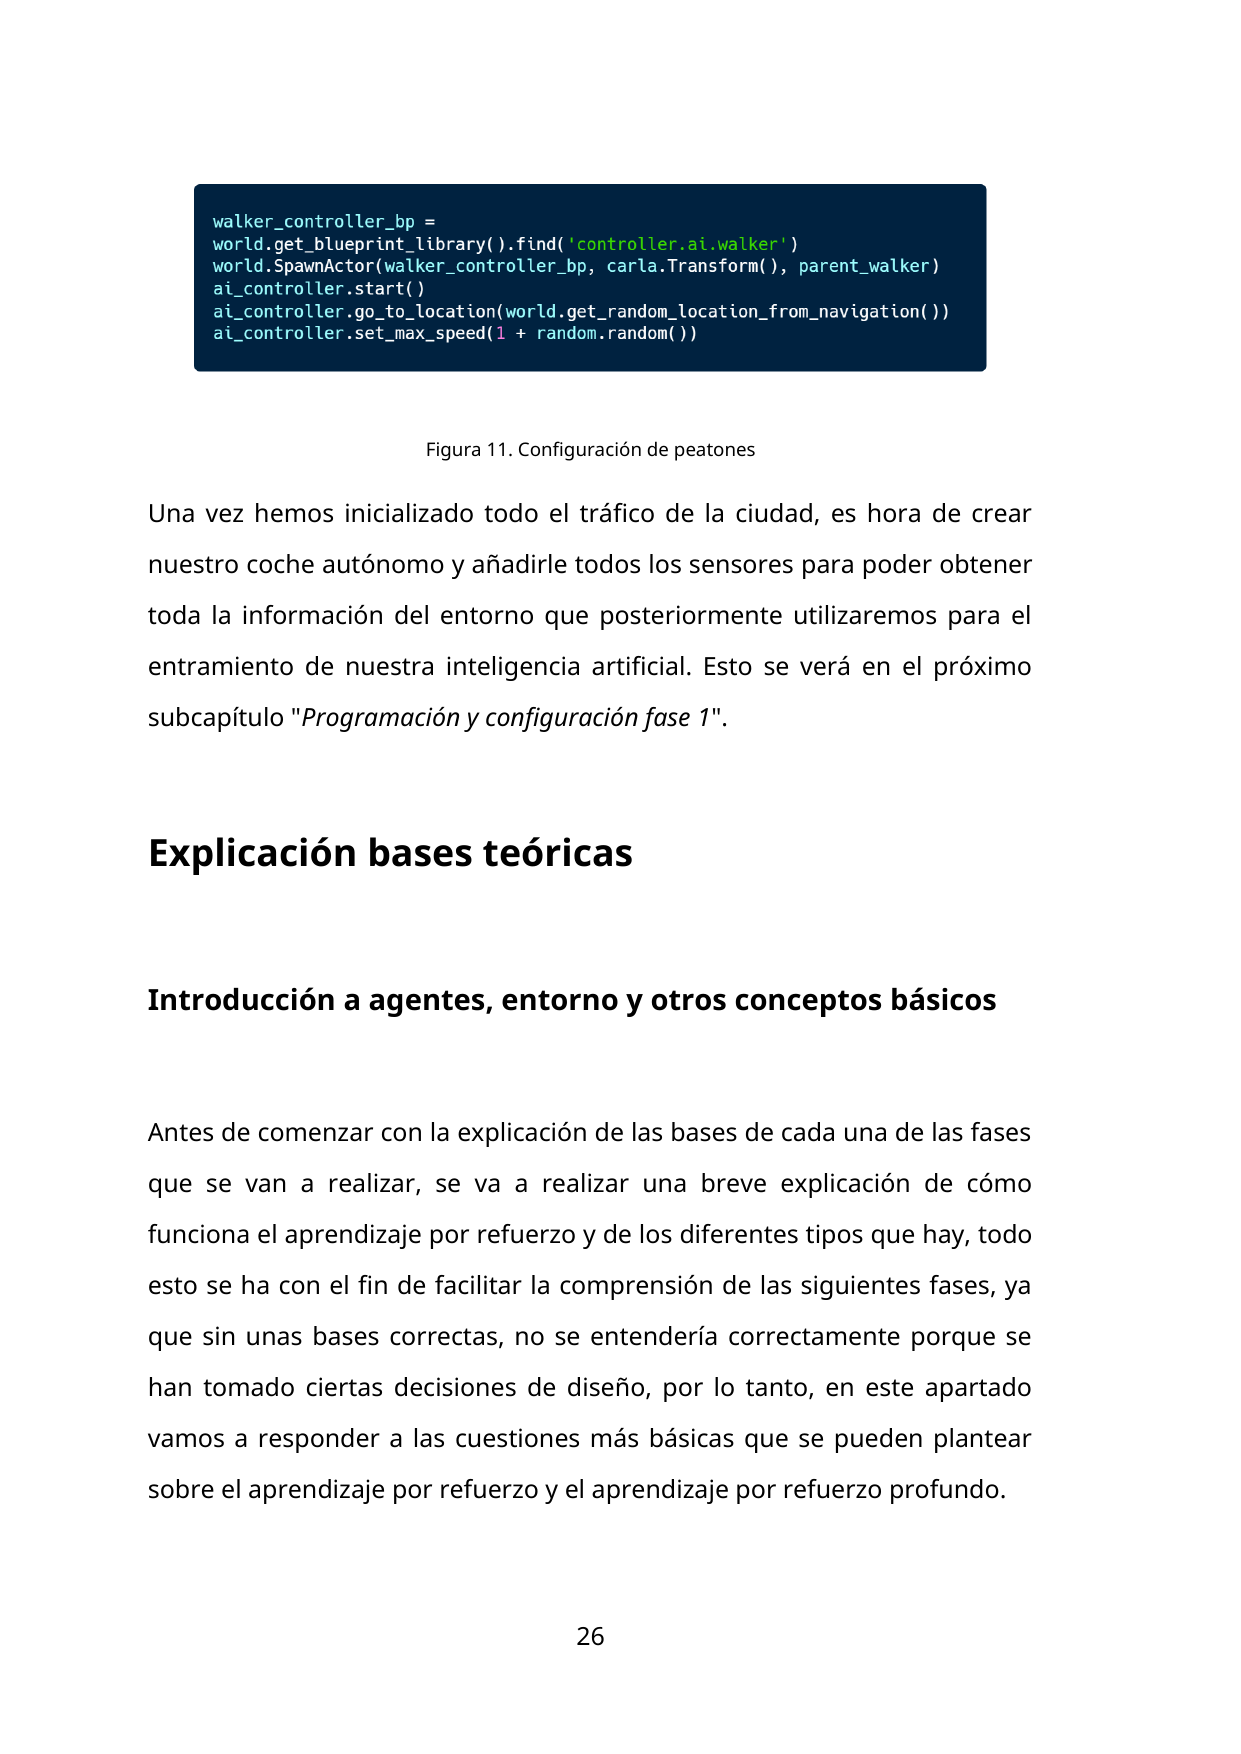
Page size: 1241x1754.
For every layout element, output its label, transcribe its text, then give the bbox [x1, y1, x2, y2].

text Explicación bases teóricas [148, 826, 1033, 877]
picture [147, 148, 1033, 407]
text Introducción a agentes, entorno y otros conceptos básicos [148, 979, 1033, 1019]
text Antes de comenzar con la explicación de las bases de cada una de las fases que se van a realizar, se va a realizar una breve explicación de cómo funciona el aprendizaje por refuerzo y de los diferentes tipos que hay, todo esto se ha con el fin de facilitar la comprensión de las siguientes fases, ya que sin unas bases correctas, no se entendería correctamente porque se han tomado ciertas decisiones de diseño, por lo tanto, en este apartado vamos a responder a las cuestiones más básicas que se pueden plantear sobre el aprendizaje por refuerzo y el aprendizaje por refuerzo profundo. [148, 1114, 1033, 1506]
text Una vez hemos inicializado todo el tráfico de la ciudad, es hora de crear nuestro coche autónomo y añadirle todos los sensores para poder obtener toda la información del entorno que posteriormente utilizaremos para el entramiento de nuestra inteligencia artificial. Esto se verá en el próximo subcapítulo "Programación y configuración fase 1". [148, 495, 1033, 733]
text Figura 11. Configuración de peatones [148, 436, 1033, 462]
